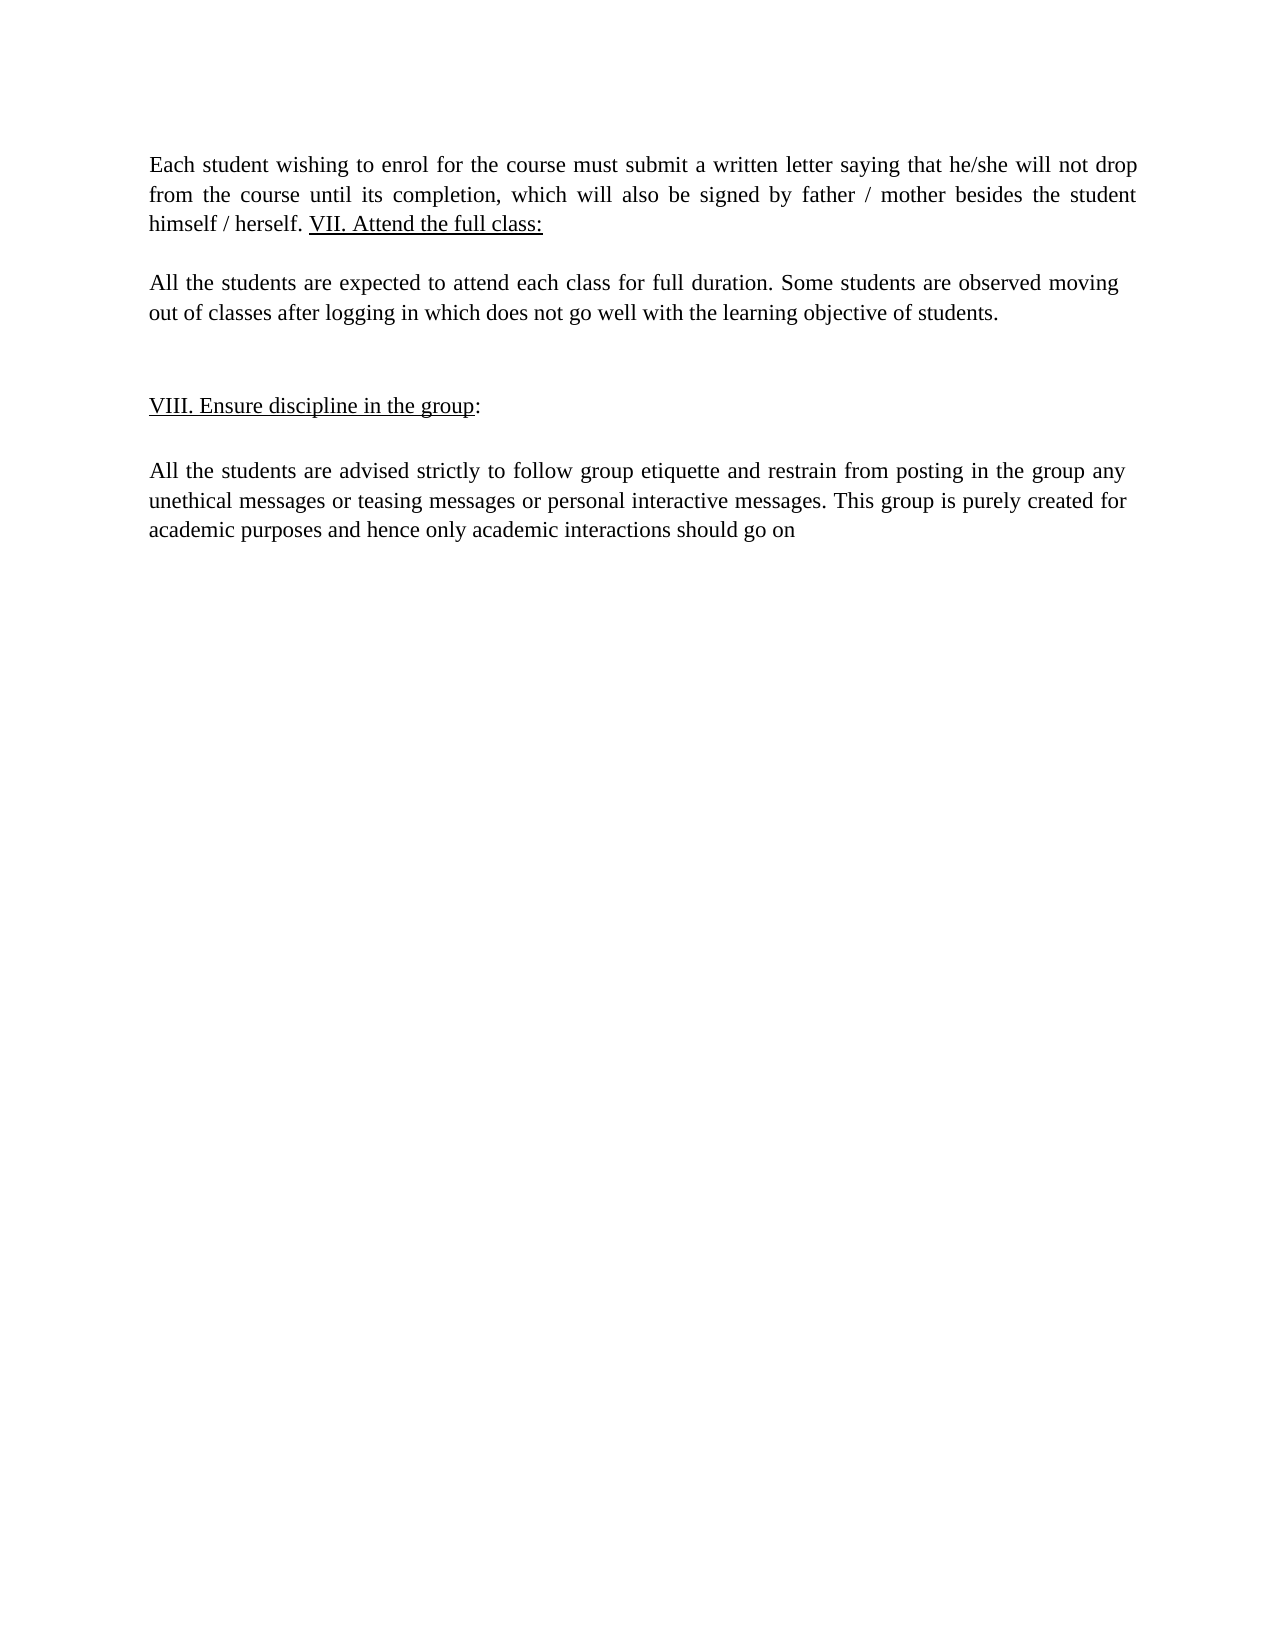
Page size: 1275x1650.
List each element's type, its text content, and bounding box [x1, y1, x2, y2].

text All the students are expected to attend each class for full duration. Some students are observed moving out of classes after logging in which does not go well with the learning objective of students. [148, 269, 1121, 325]
text Each student wishing to enrol for the course must submit a written letter saying that he/she will not drop from the course until its completion, which will also be signed by father / mother besides the student himself / herself. VII. Attend the full class: [148, 151, 1139, 237]
text All the students are advised strictly to follow group etiquette and restrain from posting in the group any unethical messages or teasing messages or personal interactive messages. This group is purely created for academic purposes and hence only academic interactions should go on [148, 457, 1128, 543]
text VIII. Ensure discipline in the group: [148, 392, 1139, 419]
